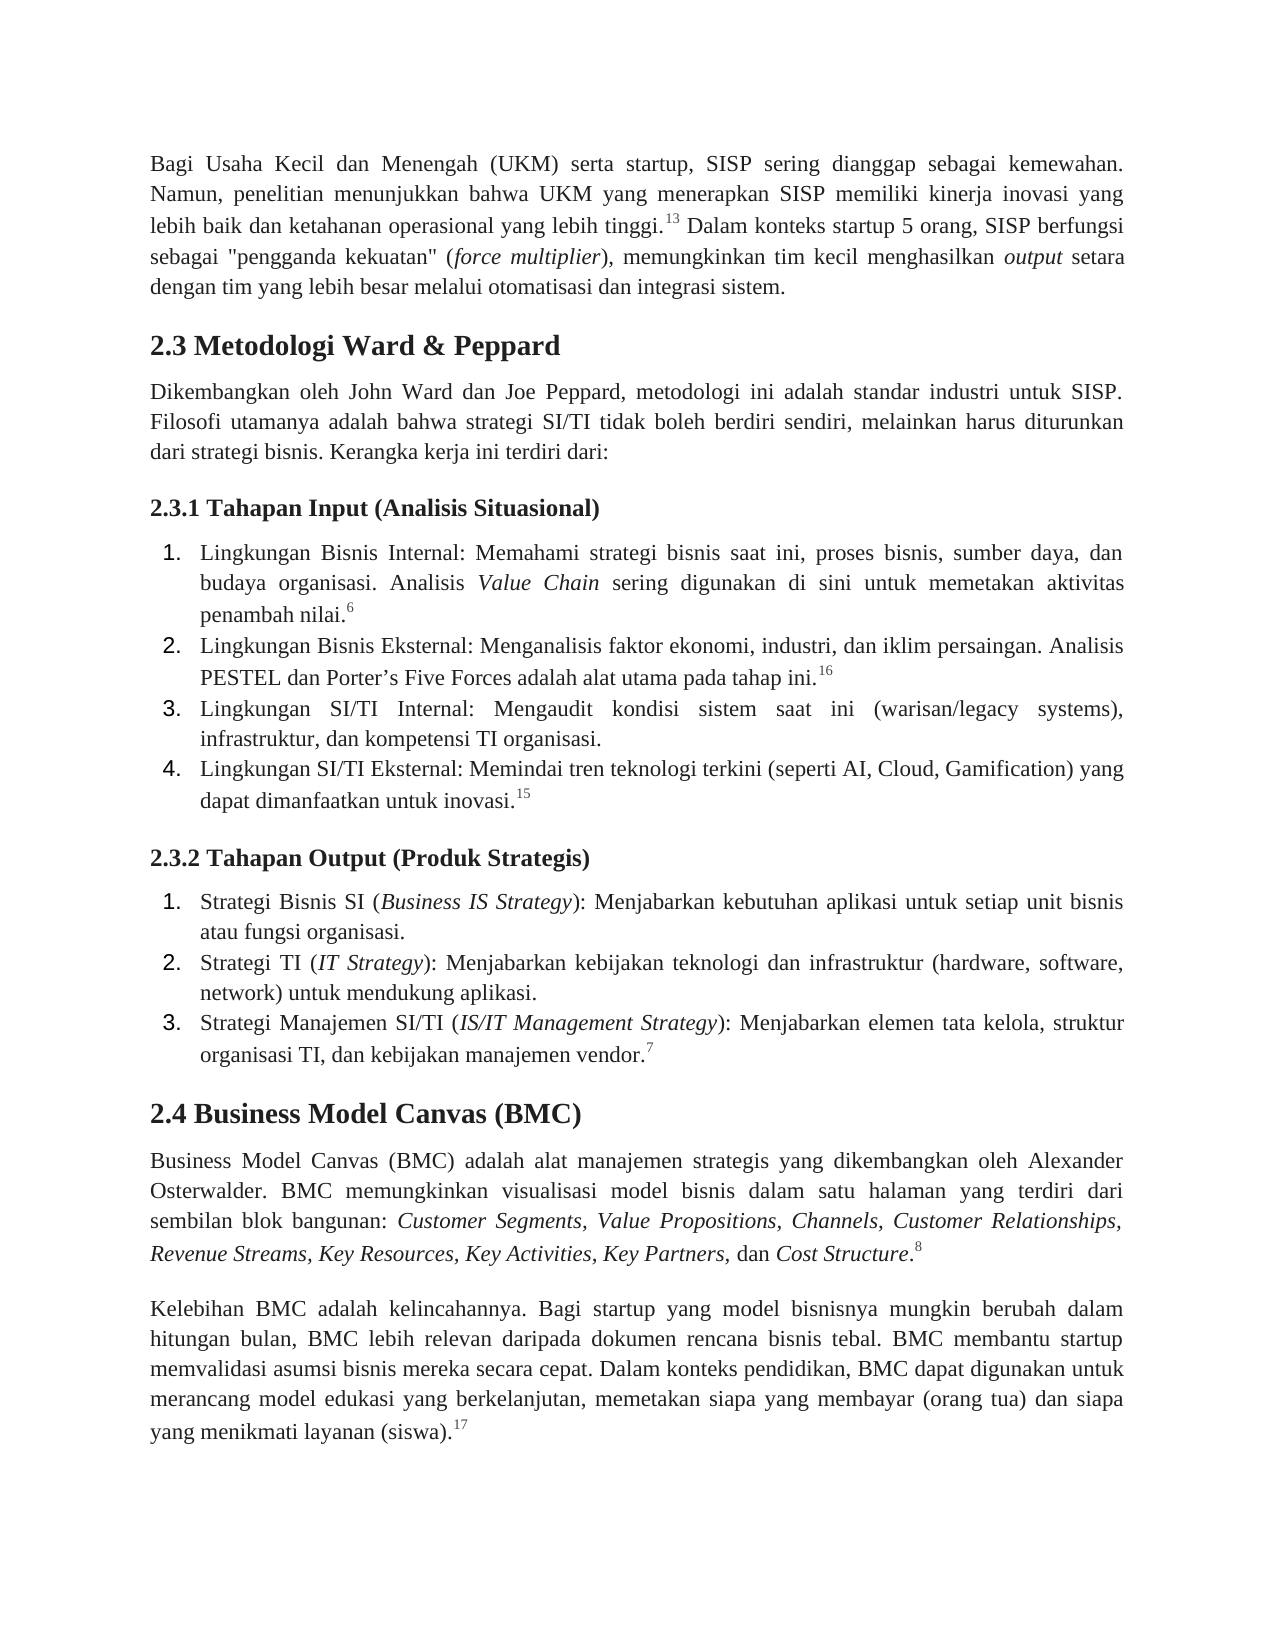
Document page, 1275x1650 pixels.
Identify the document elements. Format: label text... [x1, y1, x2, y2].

text Kelebihan BMC adalah kelincahannya. Bagi startup yang model bisnisnya mungkin berubah dalam hitungan bulan, BMC lebih relevan daripada dokumen rencana bisnis tebal. BMC membantu startup memvalidasi asumsi bisnis mereka secara cepat. Dalam konteks pendidikan, BMC dapat digunakan untuk merancang model edukasi yang berkelanjutan, memetakan siapa yang membayar (orang tua) dan siapa yang menikmati layanan (siswa).17 [150, 1295, 1125, 1444]
list Strategi Bisnis SI (Business IS Strategy): Menjabarkan kebutuhan aplikasi untuk setiap unit bisnis atau fungsi organisasi. [162, 888, 1125, 945]
text Bagi Usaha Kecil dan Menengah (UKM) serta startup, SISP sering dianggap sebagai kemewahan. Namun, penelitian menunjukkan bahwa UKM yang menerapkan SISP memiliki kinerja inovasi yang lebih baik dan ketahanan operasional yang lebih tinggi.13 Dalam konteks startup 5 orang, SISP berfungsi sebagai "pengganda kekuatan" (force multiplier), memungkinkan tim kecil menghasilkan output setara dengan tim yang lebih besar melalui otomatisasi dan integrasi sistem. [150, 150, 1125, 299]
list Strategi Manajemen SI/TI (IS/IT Management Strategy): Menjabarkan elemen tata kelola, struktur organisasi TI, dan kebijakan manajemen vendor.7 [162, 1008, 1125, 1068]
list Strategi TI (IT Strategy): Menjabarkan kebijakan teknologi dan infrastruktur (hardware, software, network) untuk mendukung aplikasi. [162, 948, 1125, 1005]
list Lingkungan SI/TI Eksternal: Memindai tren teknologi terkini (seperti AI, Cloud, Gamification) yang dapat dimanfaatkan untuk inovasi.15 [162, 755, 1125, 814]
subtitle 2.4 Business Model Canvas (BMC) [150, 1097, 1125, 1130]
subtitle 2.3.1 Tahapan Input (Analisis Situasional) [150, 493, 1125, 522]
subtitle 2.3 Metodologi Ward & Peppard [150, 328, 1125, 361]
subtitle 2.3.2 Tahapan Output (Produk Strategis) [150, 843, 1125, 872]
list Lingkungan SI/TI Internal: Mengaudit kondisi sistem saat ini (warisan/legacy systems), infrastruktur, dan kompetensi TI organisasi. [162, 695, 1125, 751]
text Dikembangkan oleh John Ward dan Joe Peppard, metodologi ini adalah standar industri untuk SISP. Filosofi utamanya adalah bahwa strategi SI/TI tidak boleh berdiri sendiri, melainkan harus diturunkan dari strategi bisnis. Kerangka kerja ini terdiri dari: [150, 378, 1125, 465]
list Lingkungan Bisnis Internal: Memahami strategi bisnis saat ini, proses bisnis, sumber daya, dan budaya organisasi. Analisis Value Chain sering digunakan di sini untuk memetakan aktivitas penambah nilai.6 [162, 539, 1125, 628]
list Lingkungan Bisnis Eksternal: Menganalisis faktor ekonomi, industri, dan iklim persaingan. Analisis PESTEL dan Porter’s Five Forces adalah alat utama pada tahap ini.16 [162, 632, 1125, 691]
text Business Model Canvas (BMC) adalah alat manajemen strategis yang dikembangkan oleh Alexander Osterwalder. BMC memungkinkan visualisasi model bisnis dalam satu halaman yang terdiri dari sembilan blok bangunan: Customer Segments, Value Propositions, Channels, Customer Relationships, Revenue Streams, Key Resources, Key Activities, Key Partners, dan Cost Structure.8 [150, 1147, 1125, 1266]
